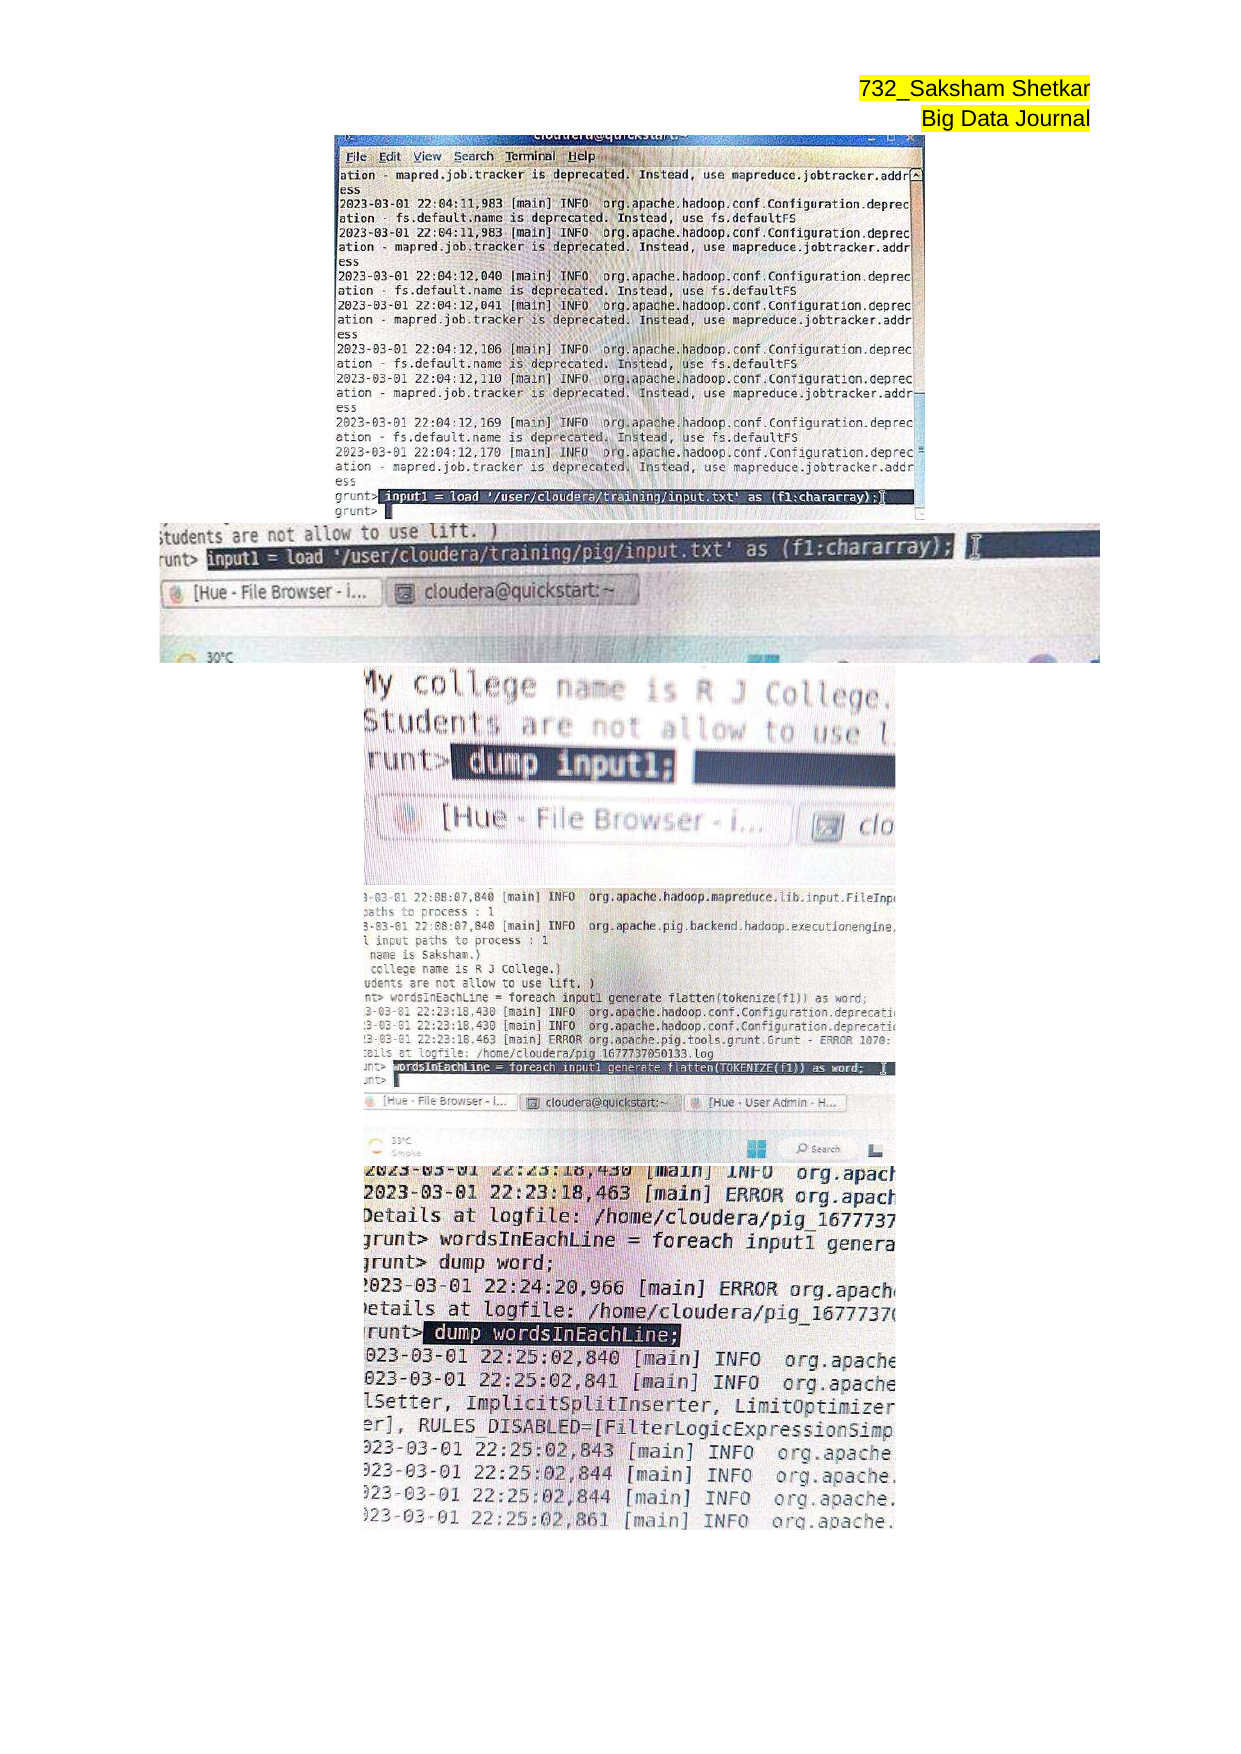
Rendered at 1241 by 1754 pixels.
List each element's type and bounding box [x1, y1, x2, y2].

picture [334, 135, 925, 520]
picture [363, 666, 896, 885]
picture [363, 888, 896, 1163]
picture [159, 523, 1100, 663]
picture [363, 1166, 896, 1530]
